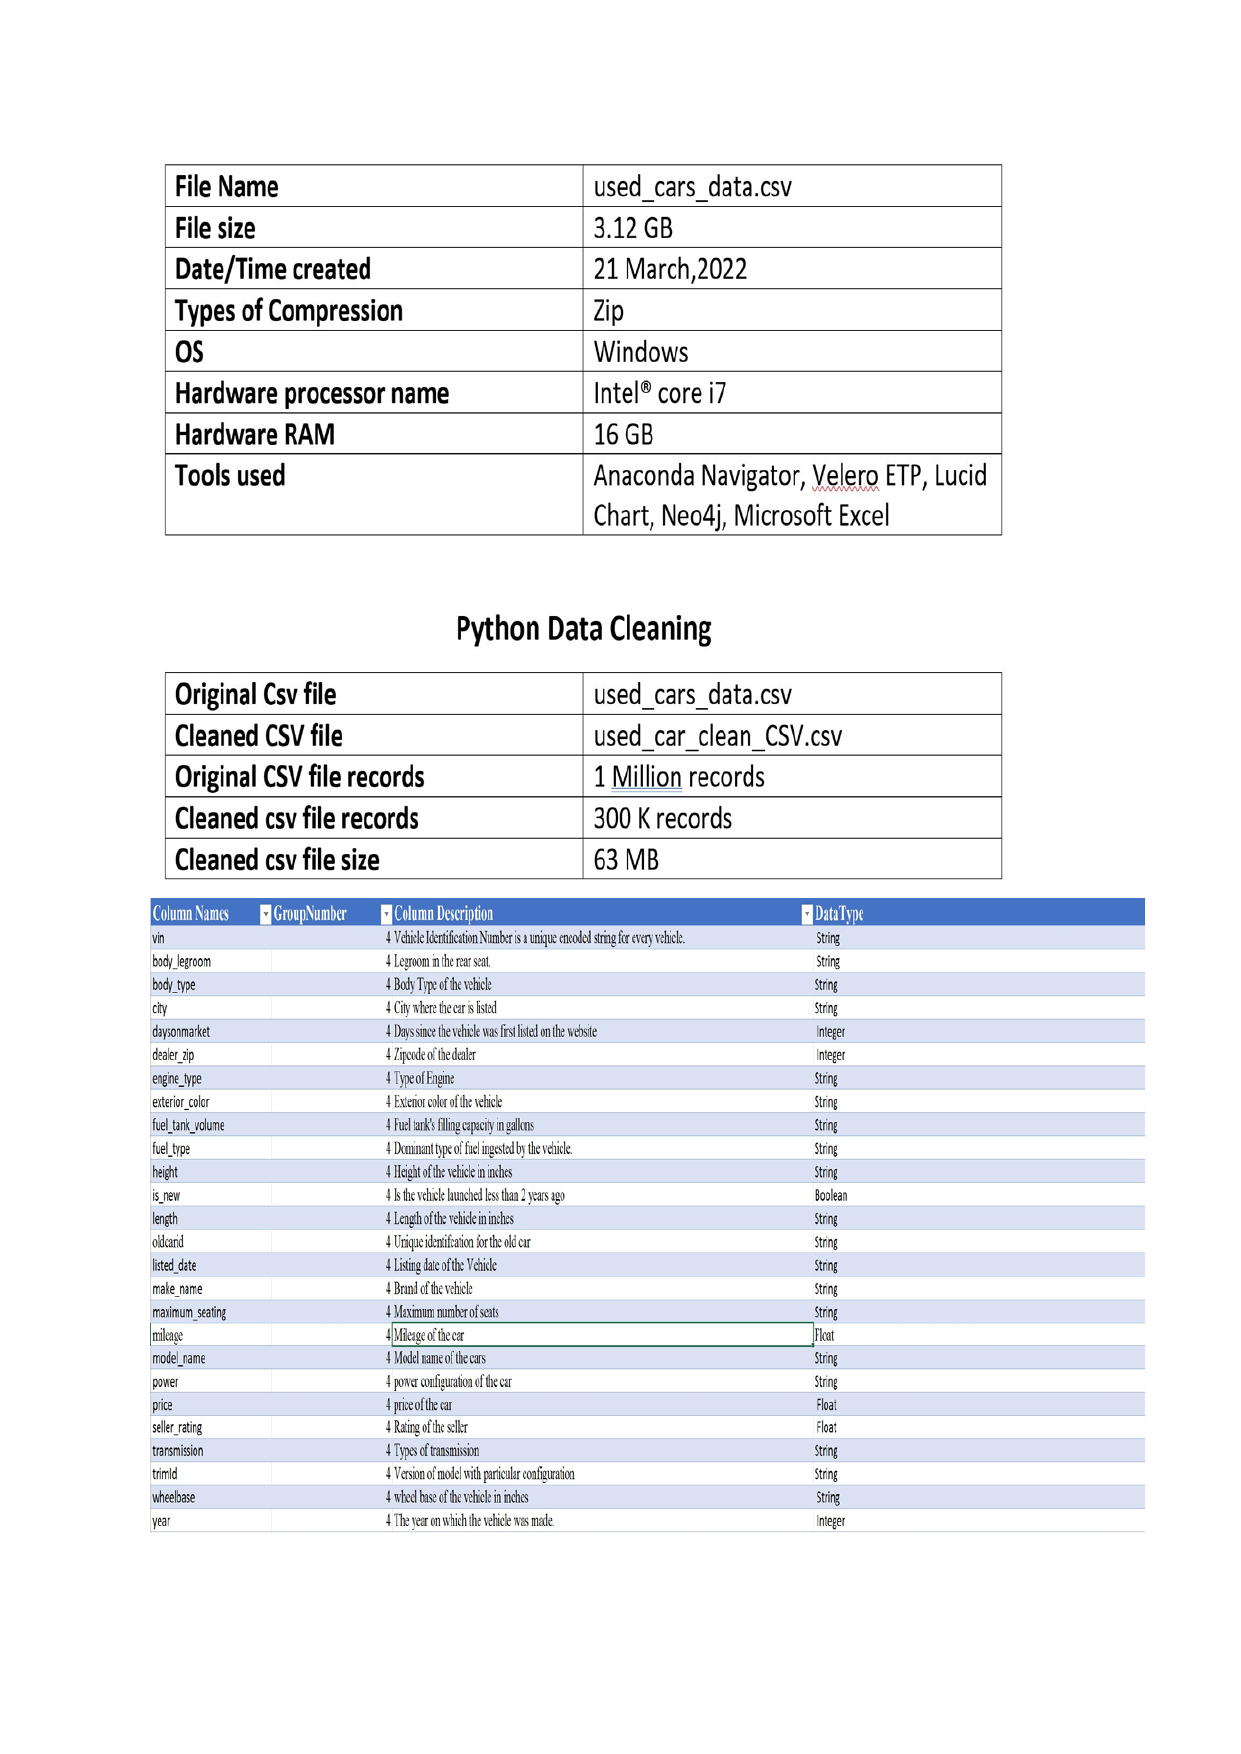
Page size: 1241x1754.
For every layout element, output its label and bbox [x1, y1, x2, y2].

picture [150, 898, 1146, 1533]
picture [150, 150, 1010, 880]
